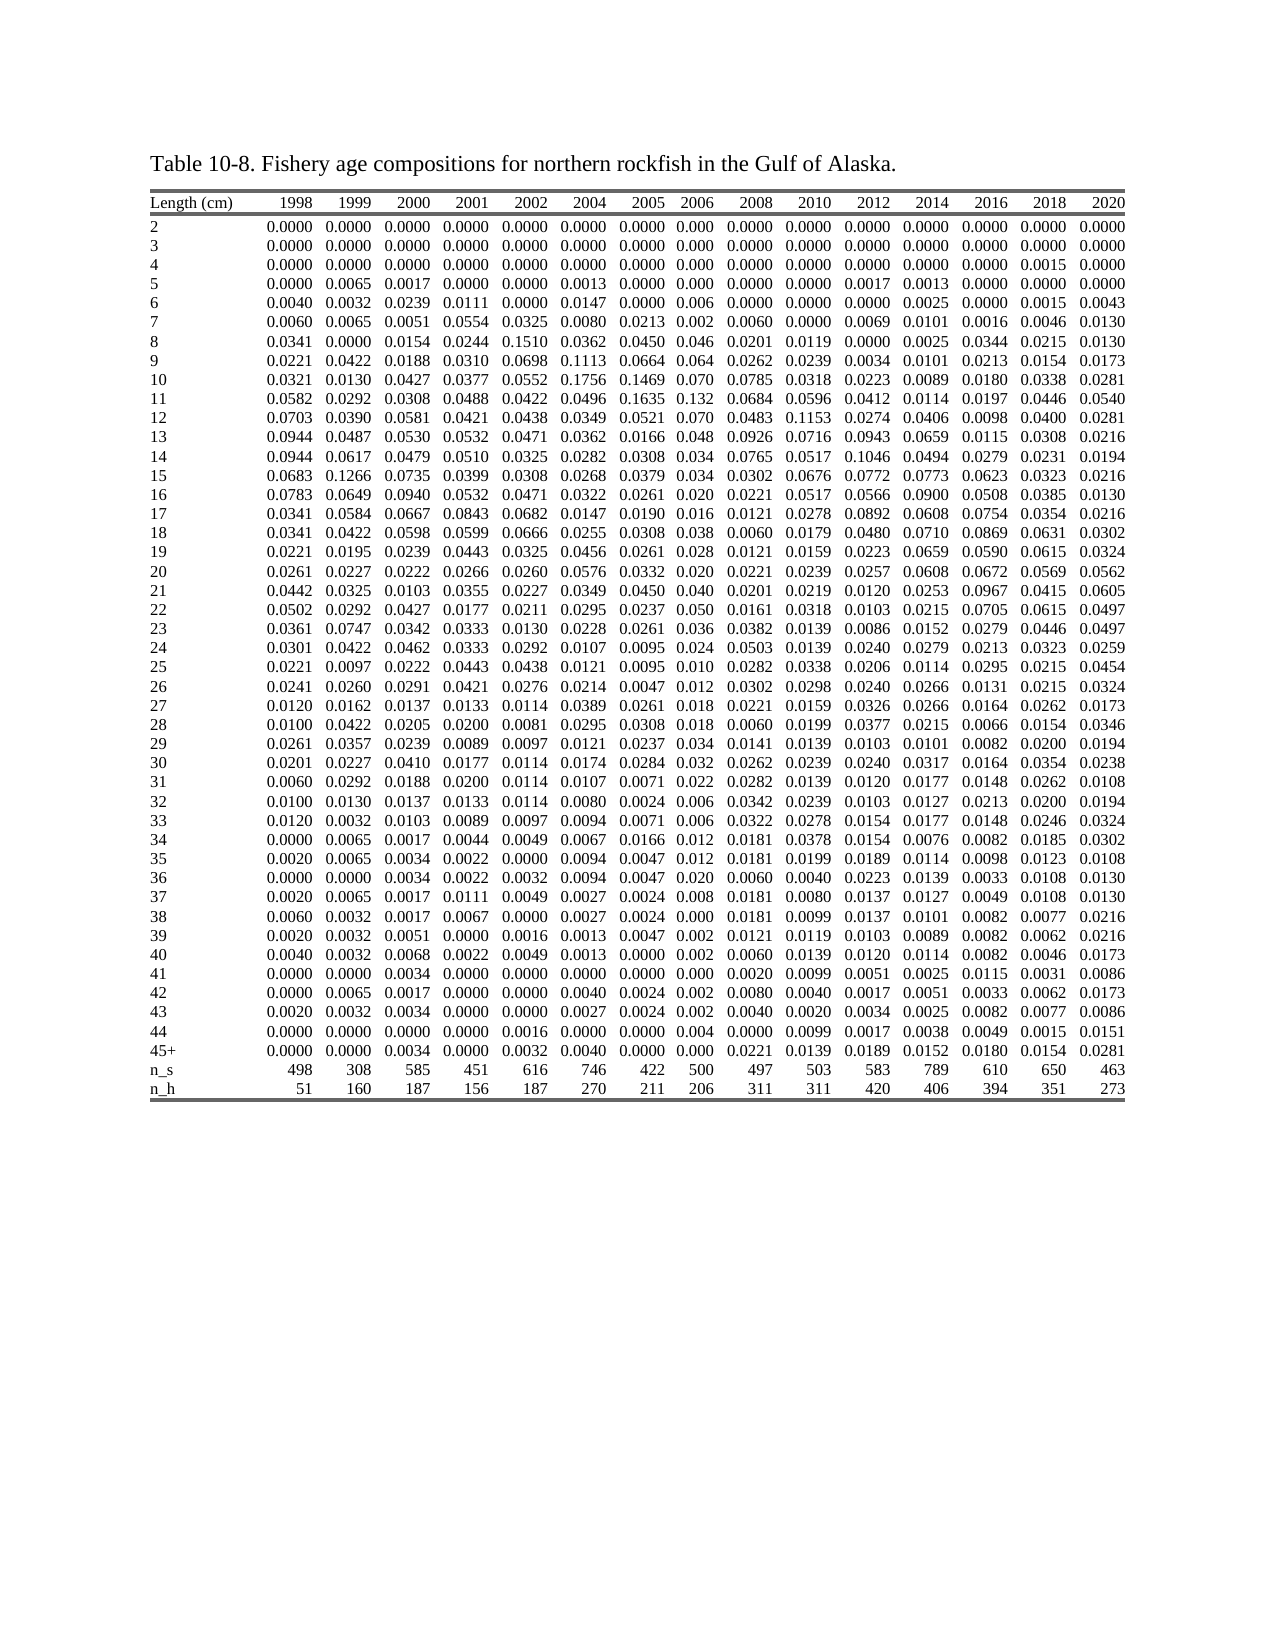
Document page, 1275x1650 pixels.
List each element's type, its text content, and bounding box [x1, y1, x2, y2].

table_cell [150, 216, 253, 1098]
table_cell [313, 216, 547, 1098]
text Table 10-8. Fishery age compositions for northern rockfish in the Gulf of Alaska. [150, 150, 1125, 176]
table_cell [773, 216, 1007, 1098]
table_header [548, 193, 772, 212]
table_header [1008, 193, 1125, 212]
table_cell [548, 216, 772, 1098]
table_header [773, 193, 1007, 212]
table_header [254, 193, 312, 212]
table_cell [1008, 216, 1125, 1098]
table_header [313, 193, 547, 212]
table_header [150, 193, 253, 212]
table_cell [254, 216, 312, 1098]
